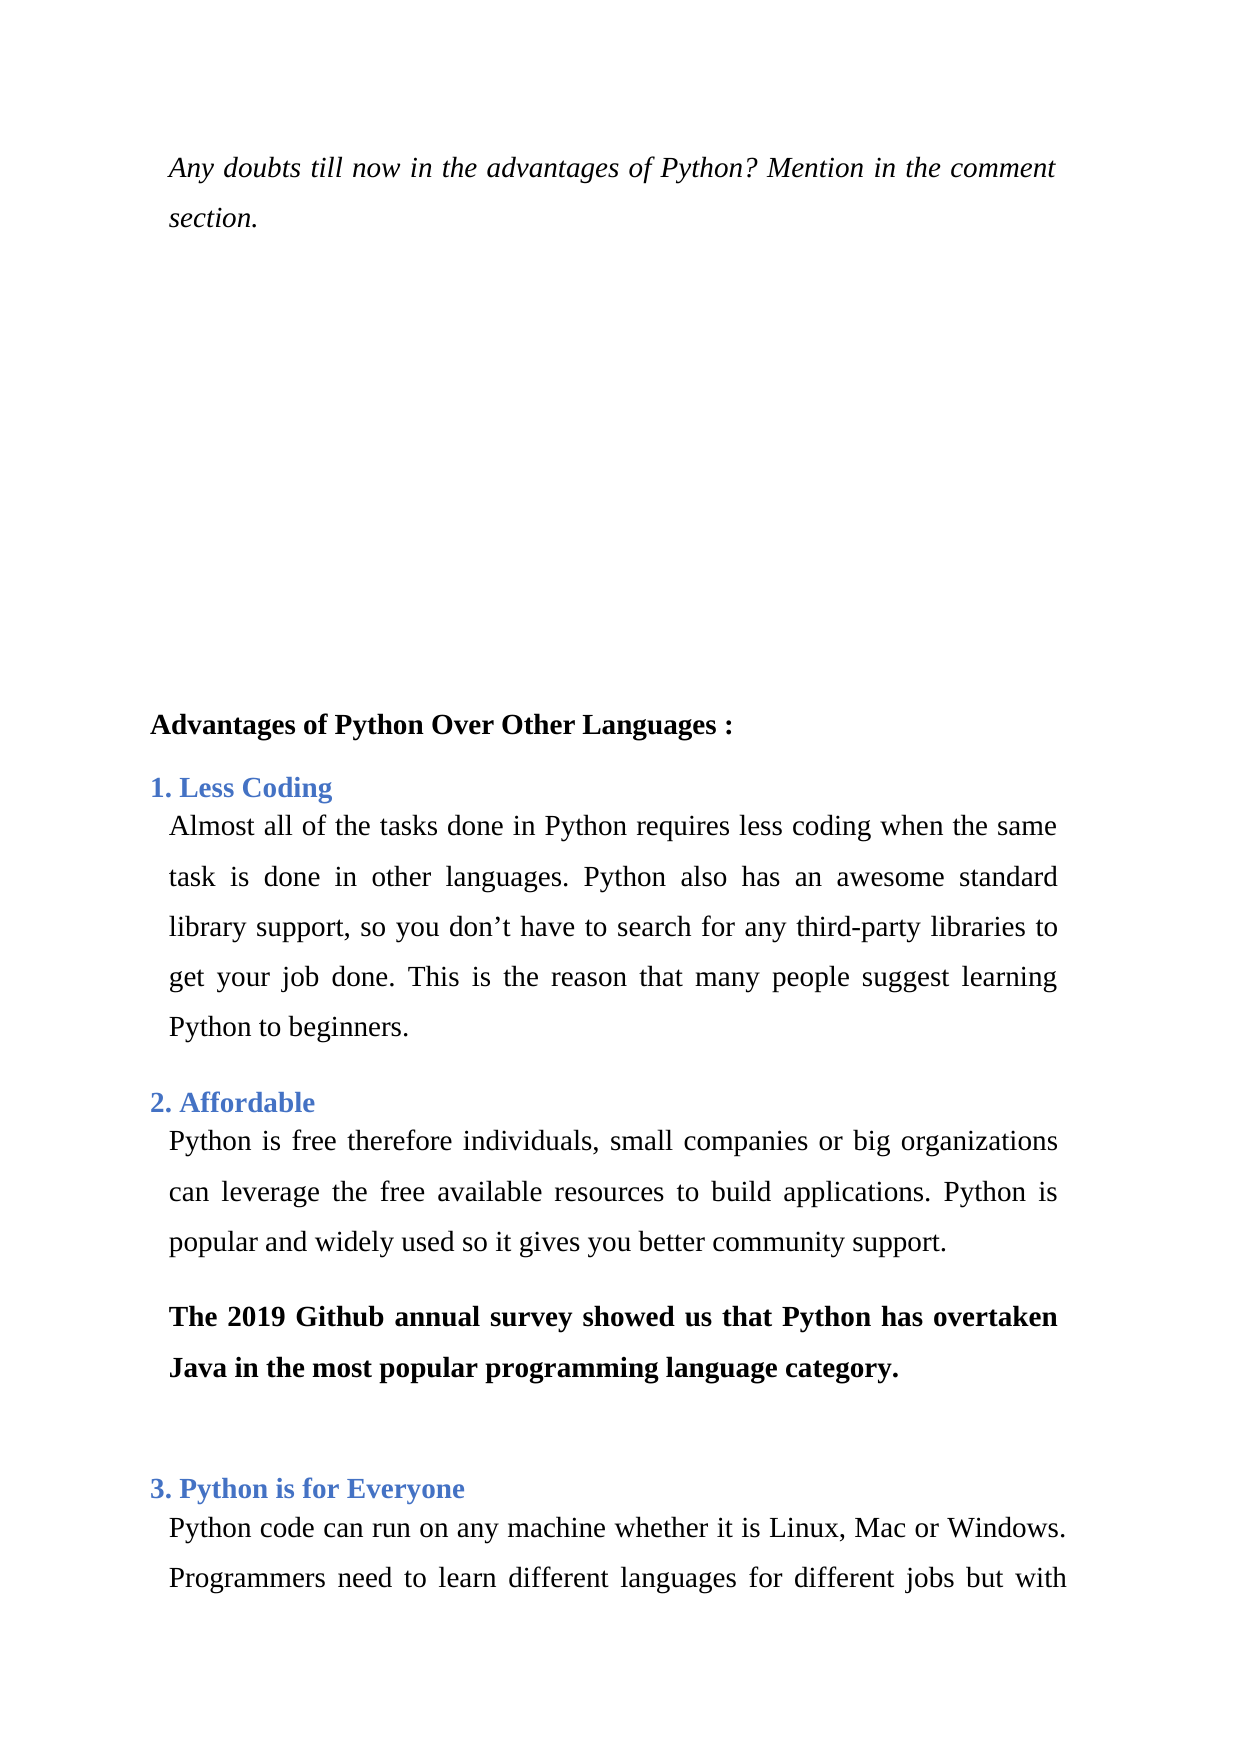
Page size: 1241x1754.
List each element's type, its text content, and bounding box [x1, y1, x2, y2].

text The 2019 Github annual survey showed us that Python has overtaken Java in the most popular programming language category. [169, 1299, 1059, 1383]
subtitle 3. Python is for Everyone [150, 1471, 1090, 1505]
text Almost all of the tasks done in Python requires less coding when the same task is done in other languages. Python also has an awesome standard library support, so you don’t have to search for any third-party libraries to get your job done. This is the reason that many people suggest learning Python to beginners. [169, 808, 1059, 1043]
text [169, 1510, 1068, 1593]
subtitle 2. Affordable [150, 1085, 1090, 1118]
text Python is free therefore individuals, small companies or big organizations can leverage the free available resources to build applications. Python is popular and widely used so it gives you better community support. [169, 1123, 1059, 1258]
subtitle 1. Less Coding [150, 770, 1090, 803]
text Any doubts till now in the advantages of Python? Mention in the comment section. [169, 150, 1059, 234]
subtitle Advantages of Python Over Other Languages : [150, 707, 1090, 741]
